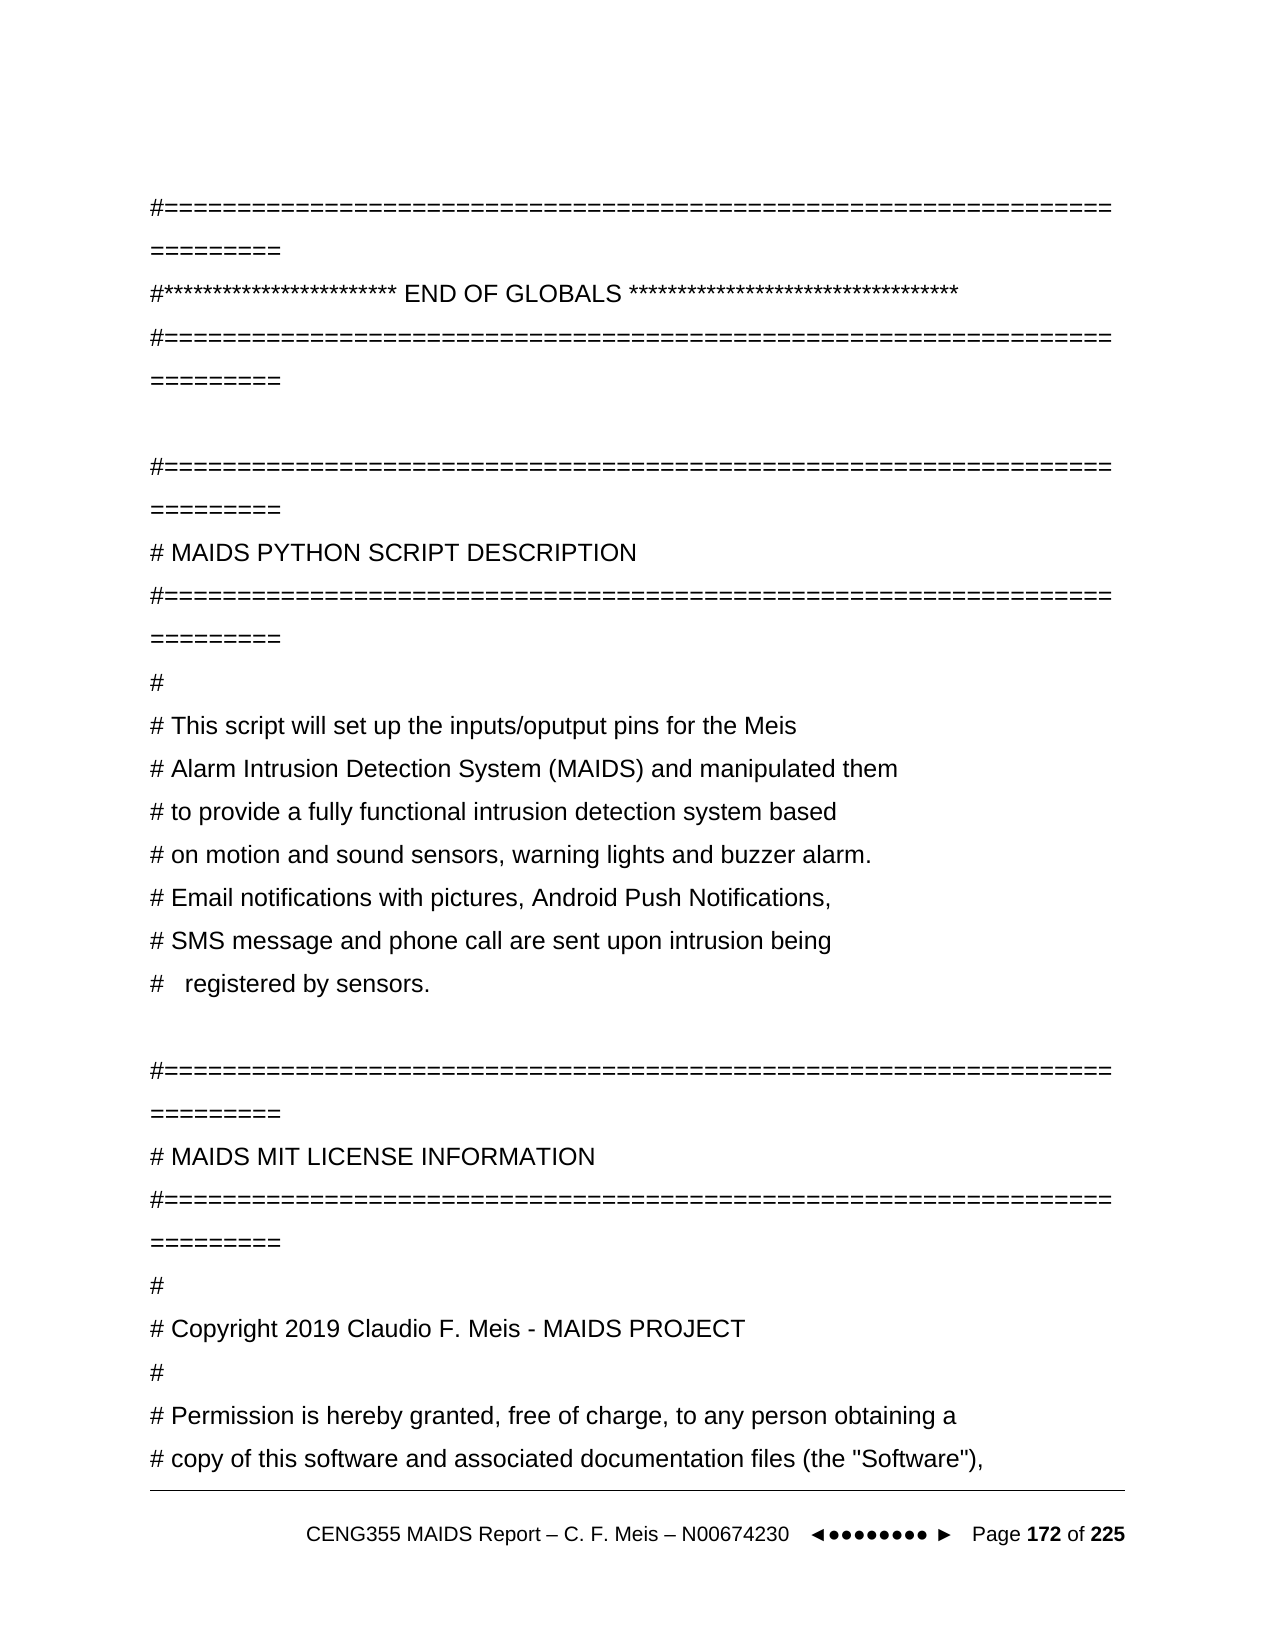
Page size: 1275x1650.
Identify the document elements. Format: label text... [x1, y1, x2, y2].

text # on motion and sound sensors, warning lights and buzzer alarm. [150, 840, 1125, 869]
text #========================================================================== [150, 322, 1125, 394]
text # This script will set up the inputs/oputput pins for the Meis [150, 711, 1125, 739]
text #************************ END OF GLOBALS ********************************** [150, 279, 1125, 308]
text #========================================================================== [150, 193, 1125, 265]
text # MAIDS MIT LICENSE INFORMATION [150, 1142, 1125, 1171]
text # registered by sensors. [150, 969, 1125, 998]
text #========================================================================== [150, 1056, 1125, 1127]
text # Alarm Intrusion Detection System (MAIDS) and manipulated them [150, 754, 1125, 782]
text #========================================================================== [150, 581, 1125, 653]
text # [150, 1271, 1125, 1300]
text # Email notifications with pictures, Android Push Notifications, [150, 883, 1125, 912]
text #========================================================================== [150, 452, 1125, 524]
text #========================================================================== [150, 1185, 1125, 1257]
text # [150, 1357, 1125, 1386]
text # SMS message and phone call are sent upon intrusion being [150, 926, 1125, 955]
text # Copyright 2019 Claudio F. Meis - MAIDS PROJECT [150, 1314, 1125, 1343]
text # [150, 667, 1125, 696]
text # MAIDS PYTHON SCRIPT DESCRIPTION [150, 538, 1125, 567]
text # to provide a fully functional intrusion detection system based [150, 797, 1125, 826]
text # Permission is hereby granted, free of charge, to any person obtaining a [150, 1401, 1125, 1429]
text # copy of this software and associated documentation files (the "Software"), [150, 1444, 1125, 1472]
